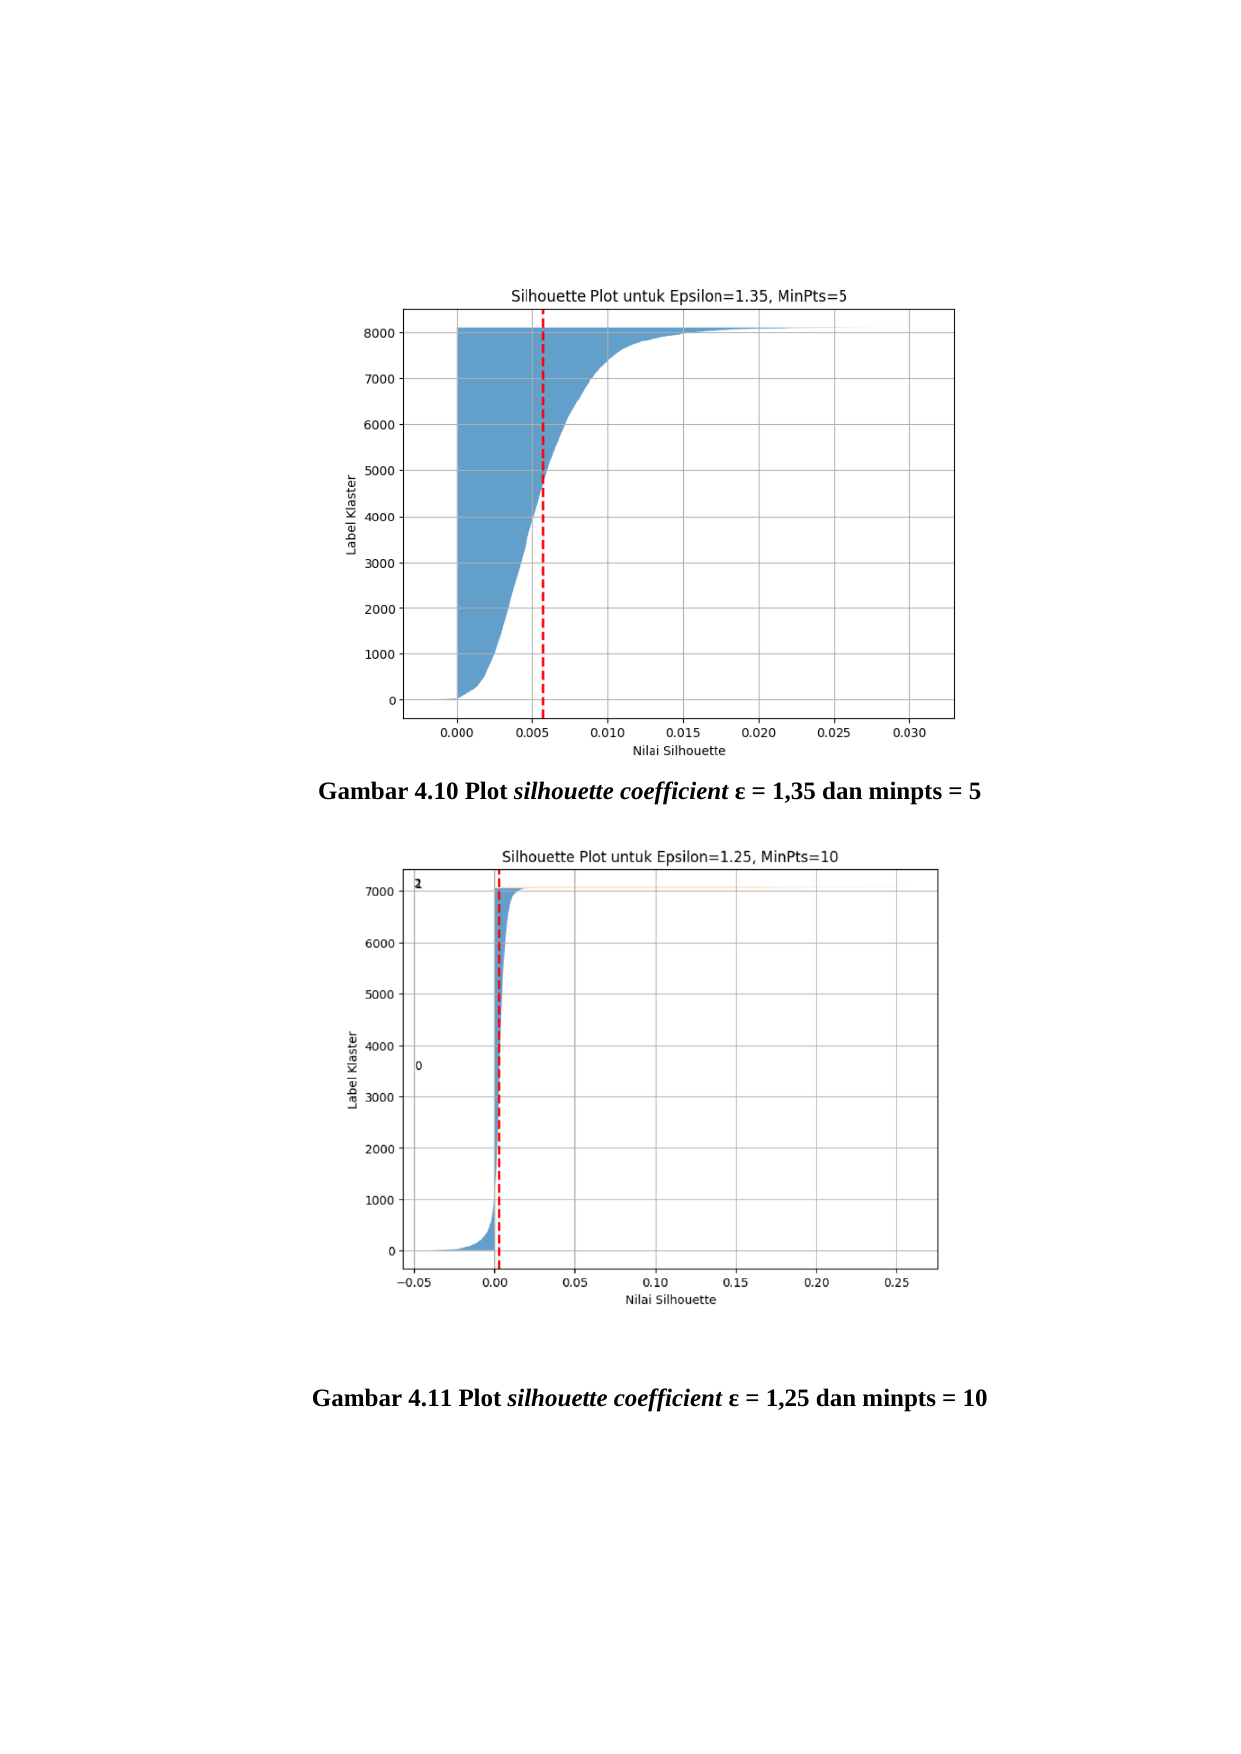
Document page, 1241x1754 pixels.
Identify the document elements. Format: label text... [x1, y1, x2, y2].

picture [336, 845, 952, 1314]
picture [336, 281, 970, 758]
text Gambar 4.11 Plot silhouette coefficient ε = 1,25 dan minpts = 10 [236, 1383, 1063, 1412]
